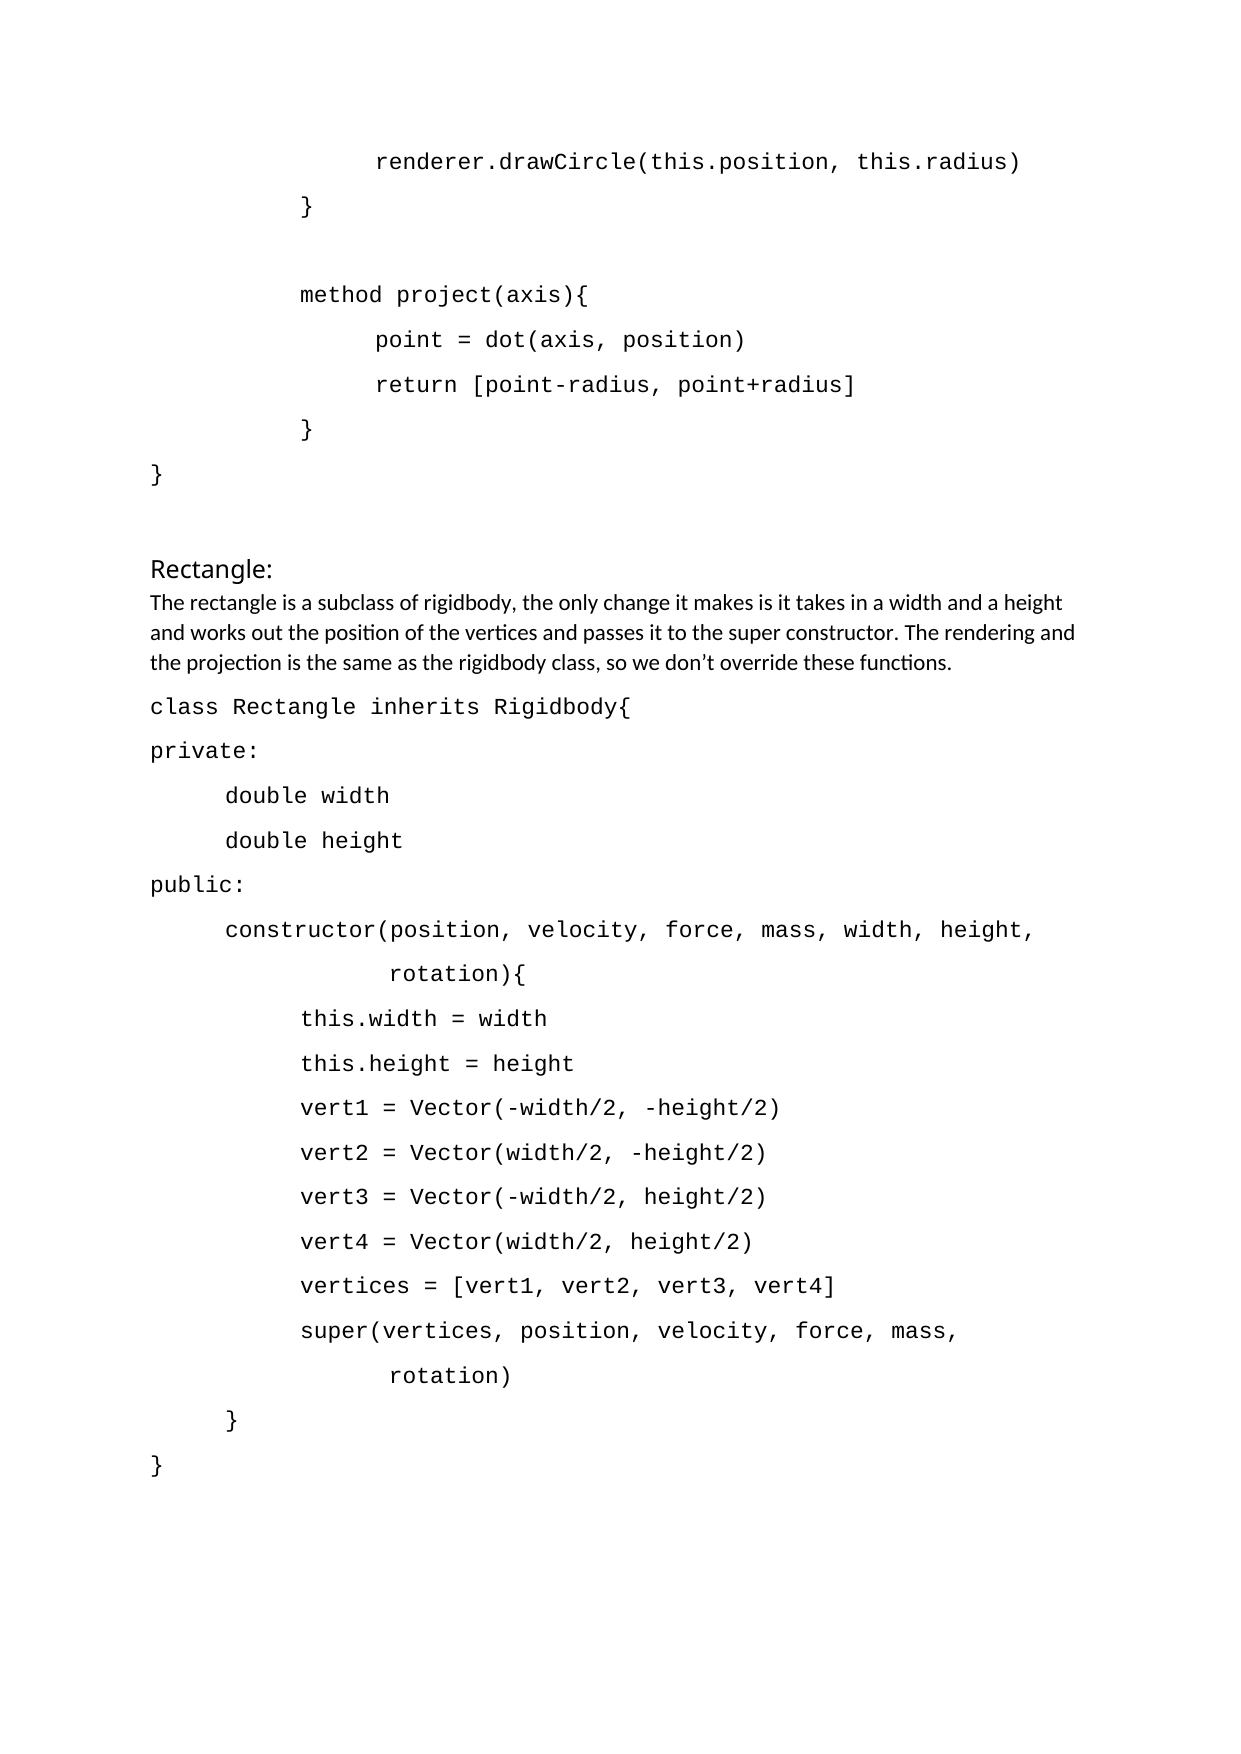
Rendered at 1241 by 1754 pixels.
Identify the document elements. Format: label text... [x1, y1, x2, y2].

text double width [150, 784, 1090, 810]
text vert1 = Vector(-width/2, -height/2) [150, 1097, 1090, 1122]
text double height [150, 829, 1090, 855]
text method project(axis){ [225, 284, 1090, 310]
text vertices = [vert1, vert2, vert3, vert4] [150, 1275, 1090, 1301]
text rotation) [300, 1364, 1090, 1390]
text } [150, 1409, 1090, 1434]
text vert2 = Vector(width/2, -height/2) [150, 1141, 1090, 1167]
text constructor(position, velocity, force, mass, width, height, [150, 918, 1090, 944]
text The rectangle is a subclass of rigidbody, the only change it makes is it takes in a width and a height and works out the position of the vertices and passes it to the super constructor. The rendering and the projection is the same as the rigidbody class, so we don’t override these functions. [150, 588, 1090, 676]
text this.width = width [225, 1007, 1090, 1033]
text private: [150, 740, 1090, 766]
text return [point-radius, point+radius] [225, 373, 1090, 399]
subtitle Rectangle: [150, 551, 1090, 585]
text vert3 = Vector(-width/2, height/2) [150, 1186, 1090, 1212]
text renderer.drawCircle(this.position, this.radius) [150, 150, 1090, 176]
text } [225, 194, 1090, 221]
text point = dot(axis, position) [225, 328, 1090, 354]
text this.height = height [150, 1052, 1090, 1078]
text } [150, 1453, 1090, 1479]
text public: [150, 874, 1090, 899]
text rotation){ [300, 963, 1090, 989]
text } [150, 462, 1090, 488]
text class Rectangle inherits Rigidbody{ [150, 695, 1090, 721]
text super(vertices, position, velocity, force, mass, [150, 1319, 1090, 1345]
text vert4 = Vector(width/2, height/2) [150, 1230, 1090, 1256]
text } [225, 417, 1090, 443]
